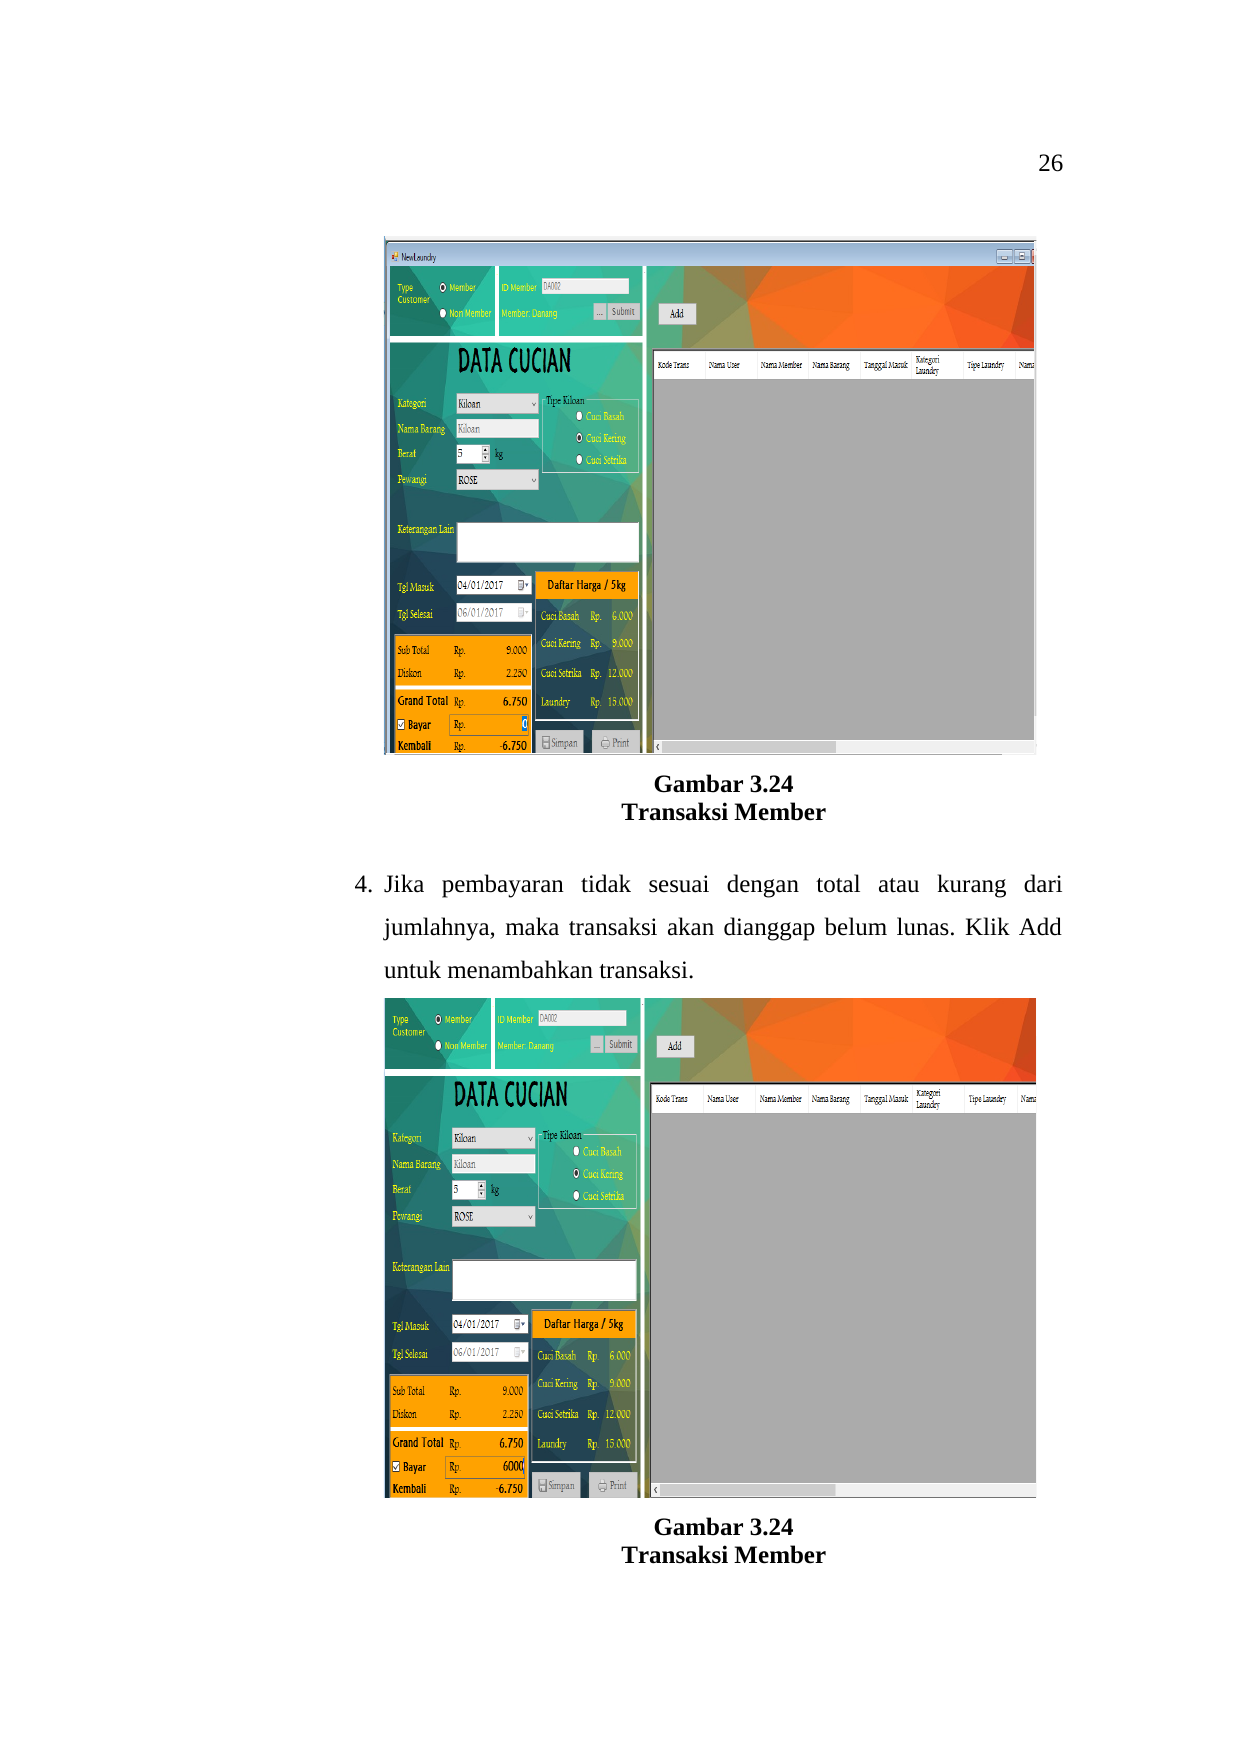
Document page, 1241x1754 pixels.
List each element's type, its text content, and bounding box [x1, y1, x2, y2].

picture [383, 236, 1037, 755]
text Transaksi Member [384, 1541, 1063, 1569]
text Transaksi Member [384, 797, 1063, 826]
list Jika pembayaran tidak sesuai dengan total atau kurang dari jumlahnya, maka transaksi akan dianggap belum lunas. Klik Add untuk menambahkan transaksi. [354, 869, 1063, 984]
picture [383, 998, 1037, 1498]
text Gambar 3.24 [384, 1512, 1063, 1541]
text Gambar 3.24 [384, 769, 1063, 797]
